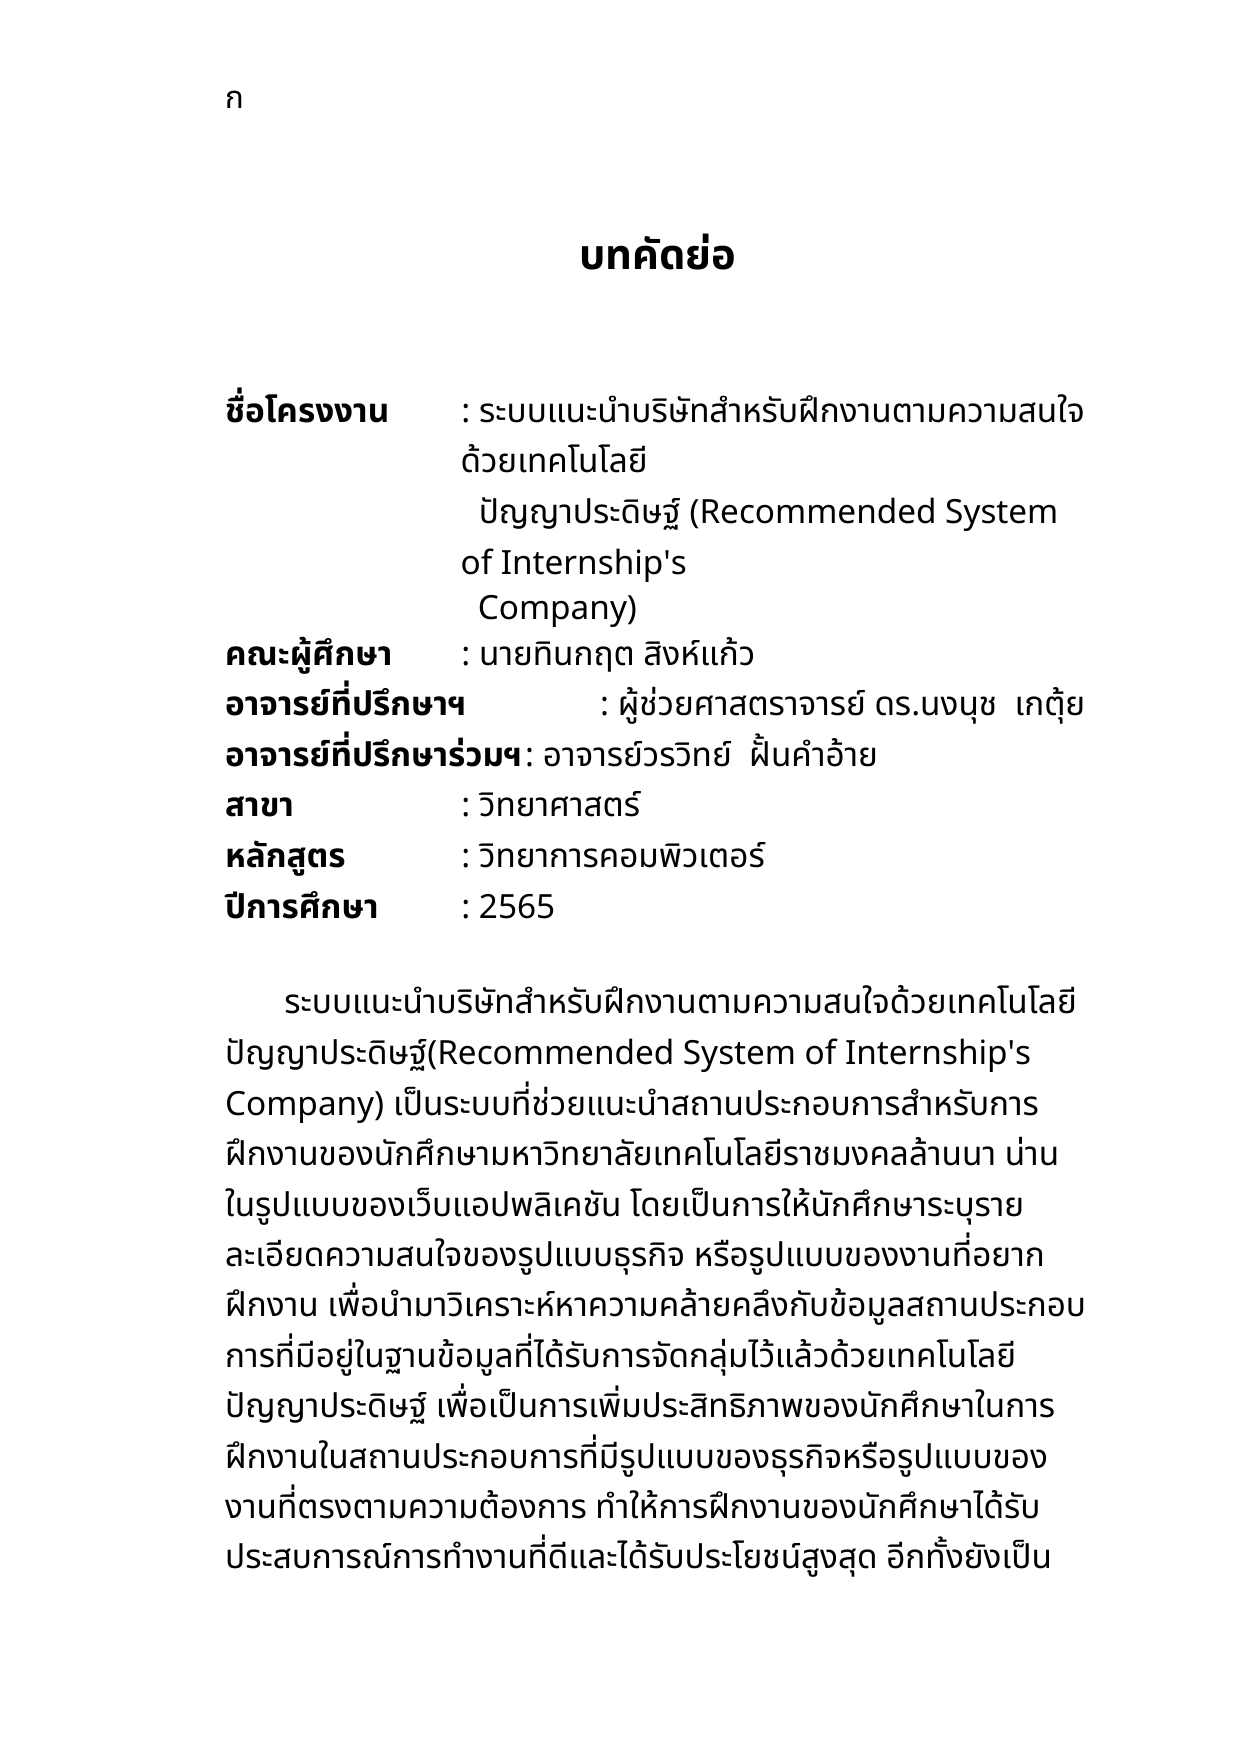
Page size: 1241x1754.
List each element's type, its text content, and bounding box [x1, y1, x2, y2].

text สาขา : วิทยาศาสตร์ [225, 781, 1090, 832]
text หลักสูตร : วิทยาการคอมพิวเตอร์ [225, 832, 1090, 882]
text อาจารย์ที่ปรึกษาร่วมฯ : อาจารย์วรวิทย์ ฝั้นคำอ้าย [225, 731, 1090, 781]
text อาจารย์ที่ปรึกษาฯ : ผู้ช่วยศาสตราจารย์ ดร.นงนุช เกตุ้ย [225, 680, 1090, 731]
text ปีการศึกษา : 2565 [225, 882, 1090, 933]
text บทคัดย่อ [225, 225, 1090, 288]
text ชื่อโครงงาน : ระบบแนะนำบริษัทสำหรับฝึกงานตามความสนใจด้วยเทคโนโลยี ปัญญาประดิษฐ์ (Recommended System of Internship's Company) [225, 387, 1090, 629]
text คณะผู้ศึกษา : นายทินกฤต สิงห์แก้ว [225, 629, 1090, 680]
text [225, 978, 1090, 1584]
